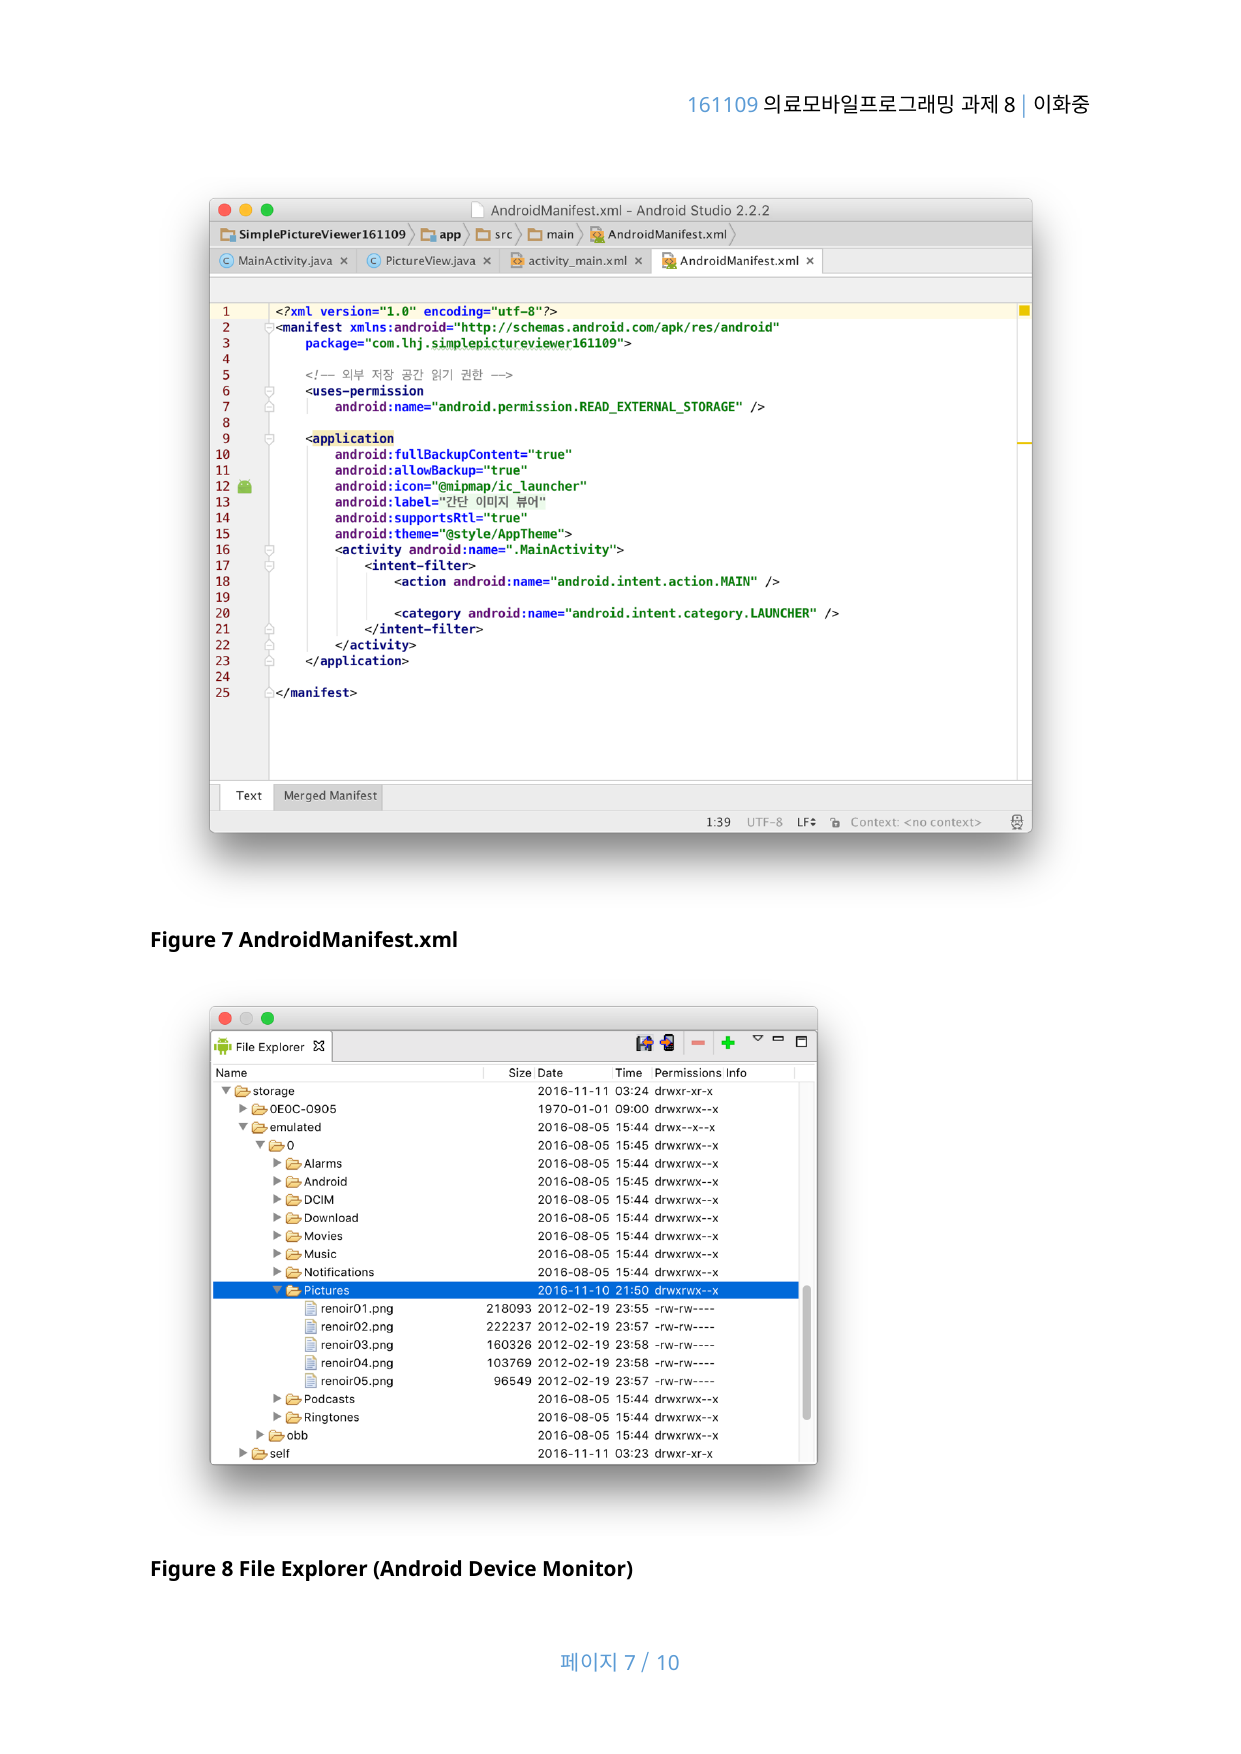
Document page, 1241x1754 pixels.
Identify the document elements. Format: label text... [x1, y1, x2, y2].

picture [150, 972, 877, 1536]
picture [150, 177, 1090, 908]
